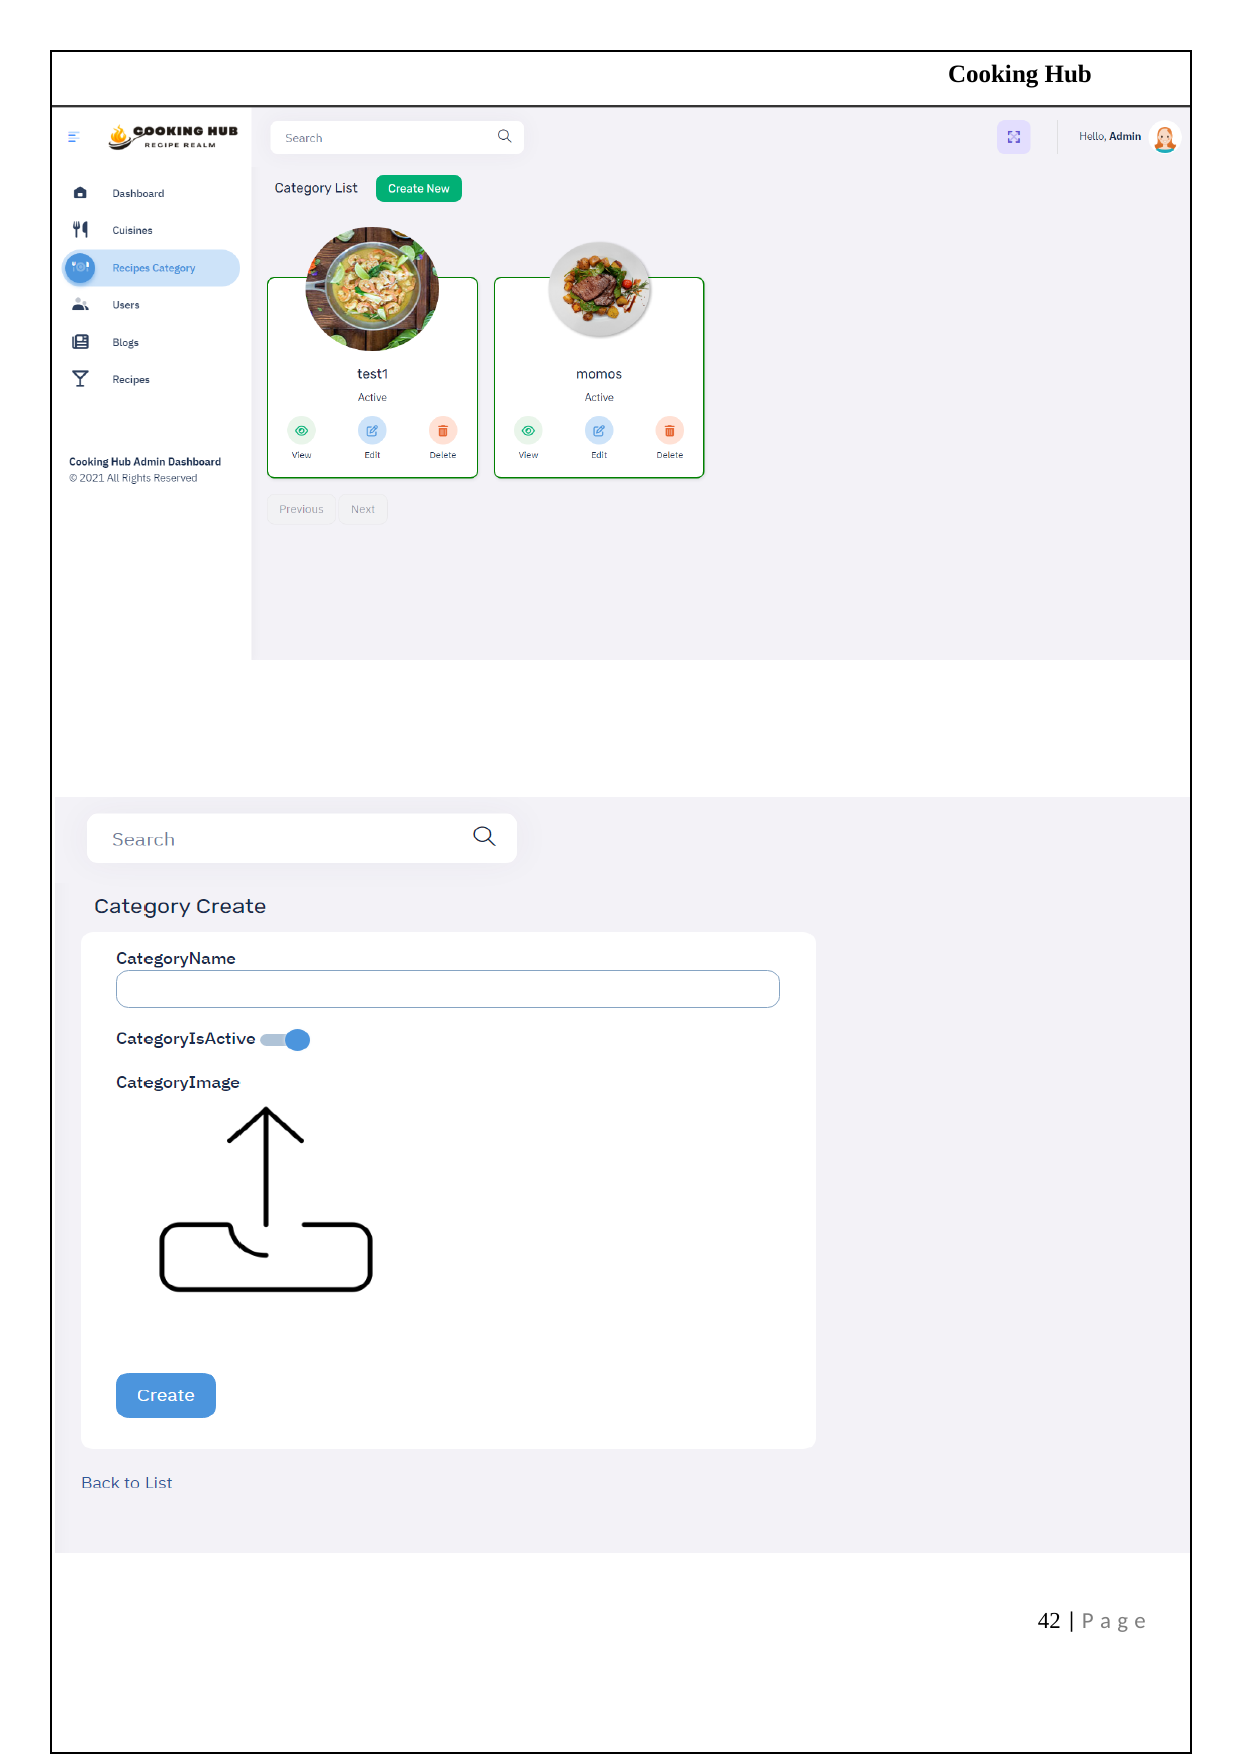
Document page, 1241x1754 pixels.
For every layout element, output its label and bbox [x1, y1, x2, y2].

picture [52, 797, 1190, 1553]
picture [52, 105, 1190, 660]
